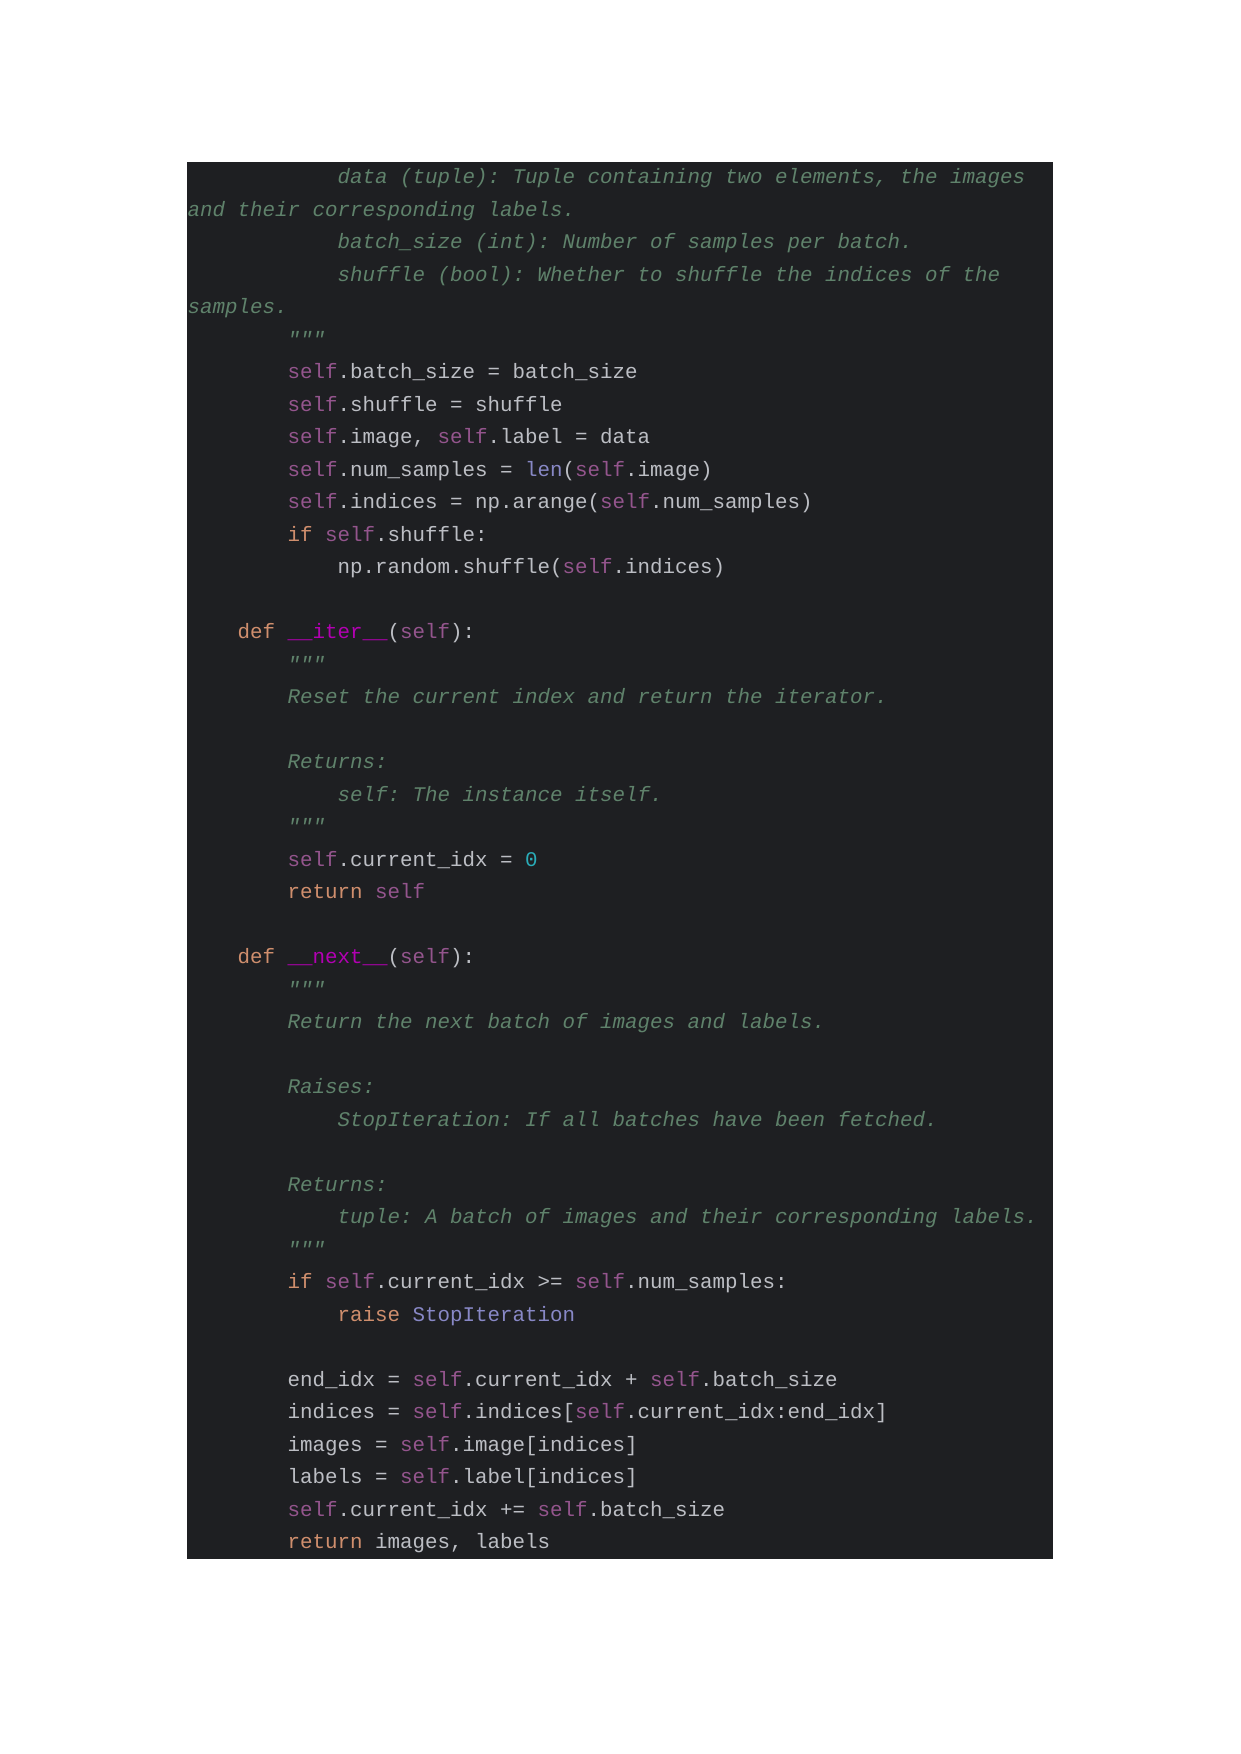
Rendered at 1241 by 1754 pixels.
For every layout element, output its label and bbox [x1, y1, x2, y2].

text [187, 162, 1053, 1559]
